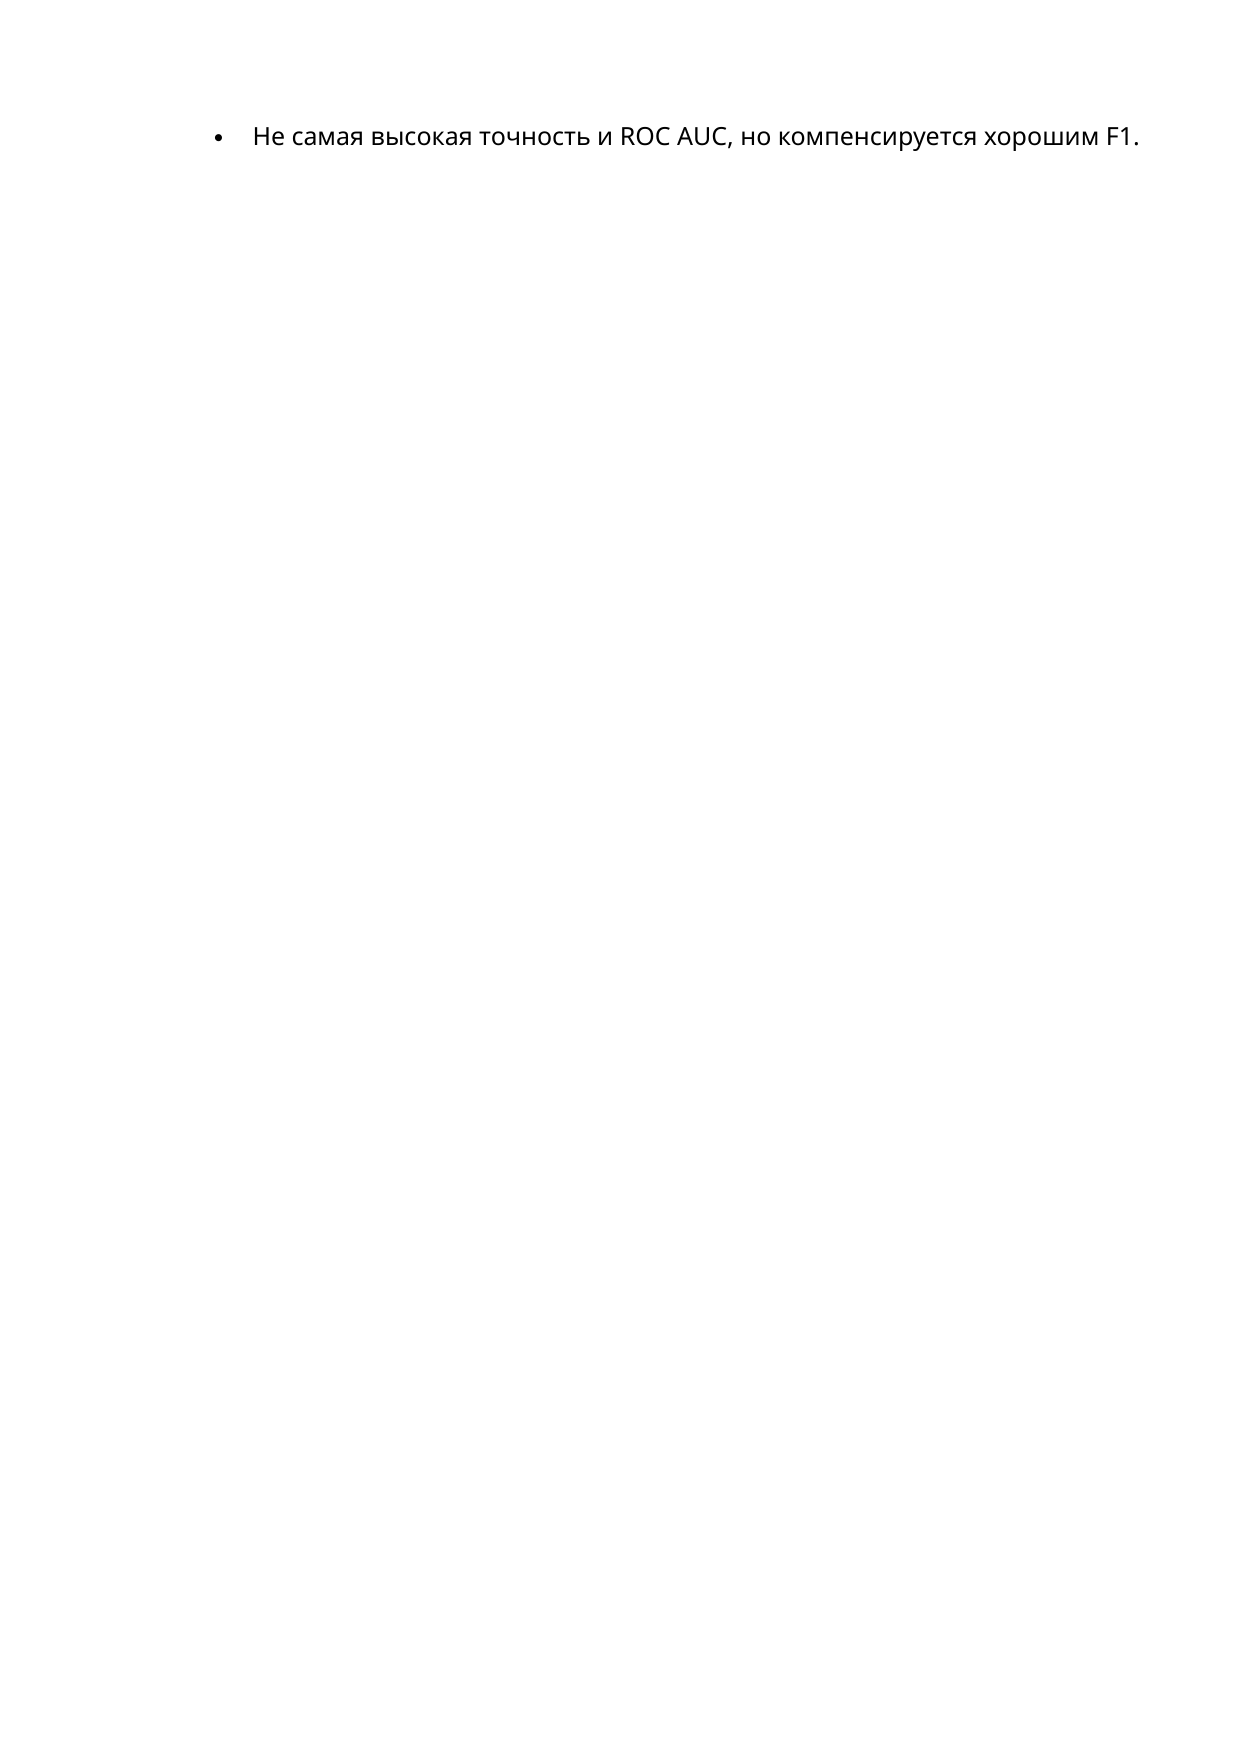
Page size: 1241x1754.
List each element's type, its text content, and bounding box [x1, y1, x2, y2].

list Не самая высокая точность и ROC AUC, но компенсируется хорошим F1. [215, 118, 1152, 152]
